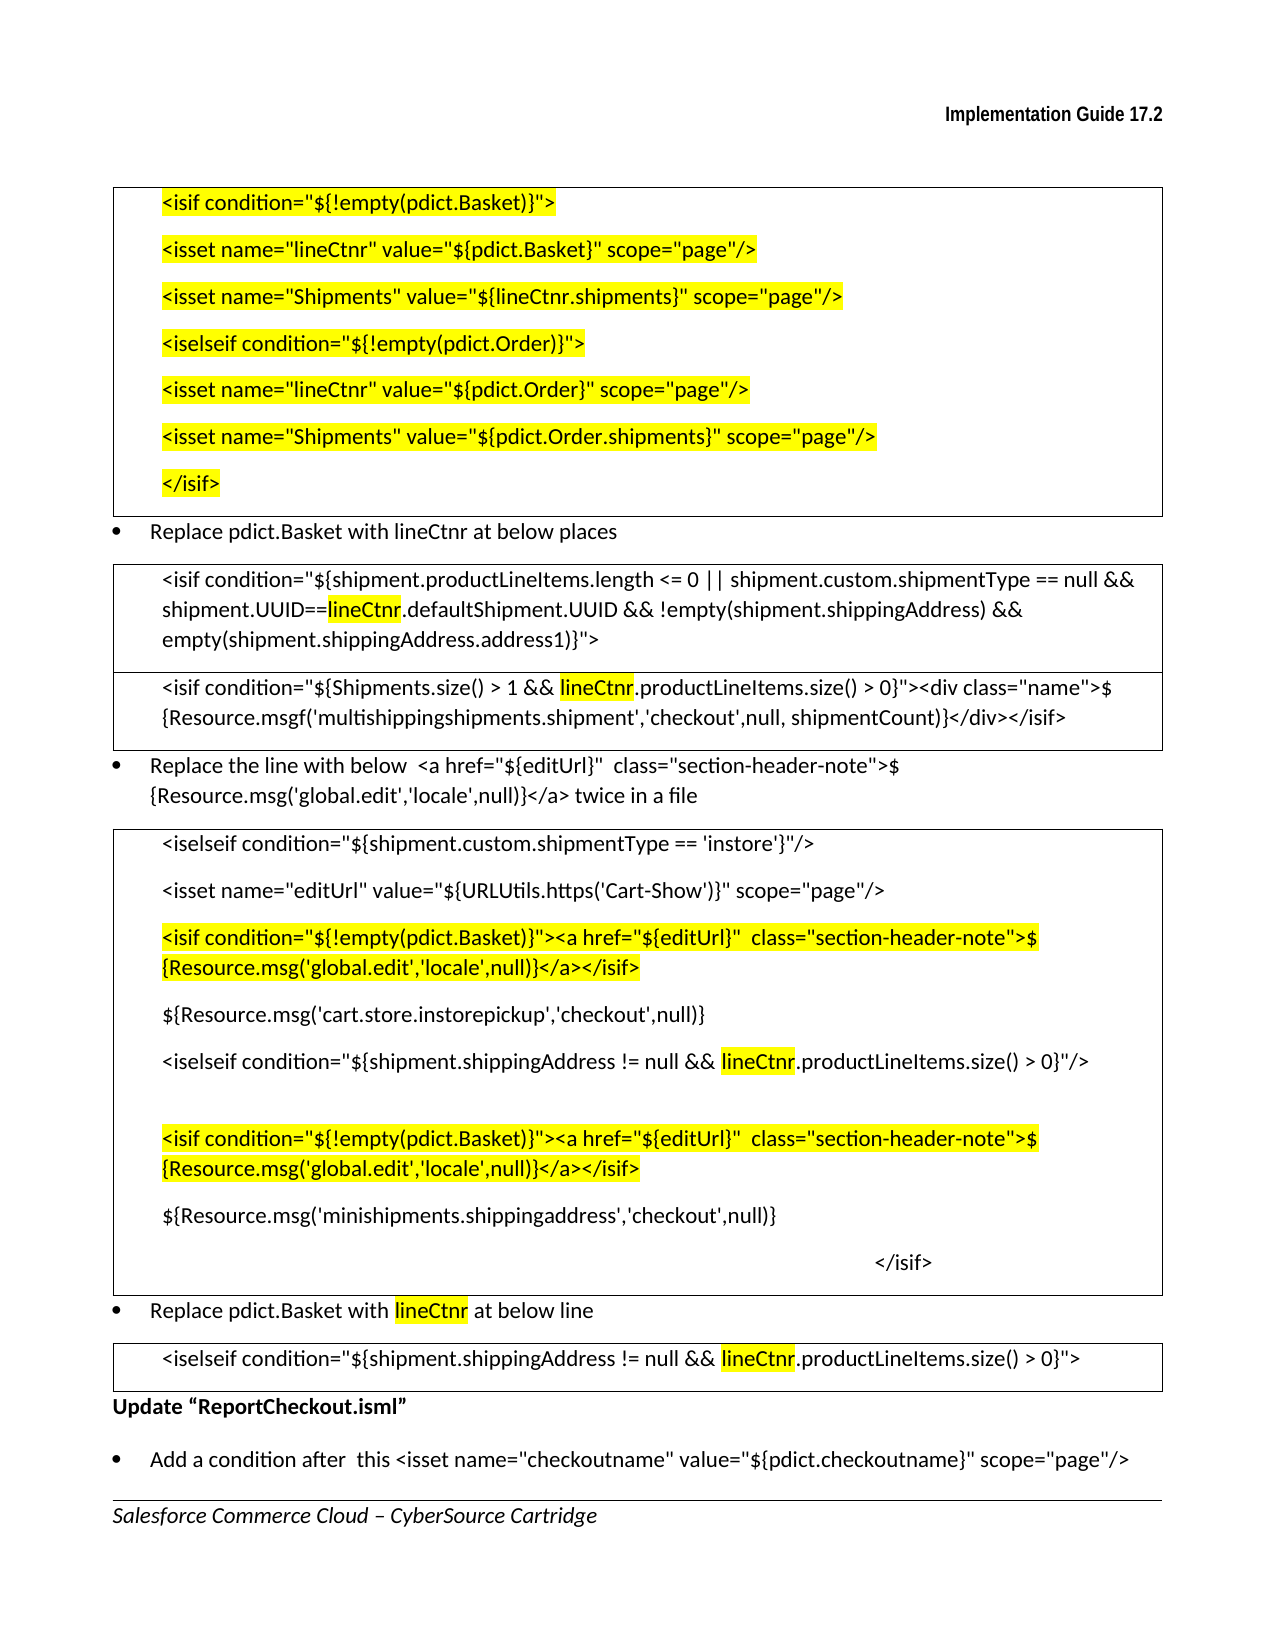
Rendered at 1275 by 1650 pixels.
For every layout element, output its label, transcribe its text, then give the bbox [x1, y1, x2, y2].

list Replace the line with below <a href="${editUrl}" class="section-header-note">${Resource.msg('global.edit','locale',null)}</a> twice in a file [112, 751, 1162, 809]
table_header <iselseif condition="${shipment.shippingAddress != null && lineCtnr.productLineItems.size() > 0}"> [114, 1344, 1162, 1391]
list Replace pdict.Basket with lineCtnr at below line [468, 1296, 1162, 1324]
table_header <iselseif condition="${shipment.custom.shipmentType == 'instore'}"/> <isset name="editUrl" value="${URLUtils.https('Cart-Show')}" scope="page"/> <isif condition="${!empty(pdict.Basket)}"><a href="${editUrl}" class="section-header-note">${Resource.msg('global.edit','locale',null)}</a></isif> ${Resource.msg('cart.store.instorepickup','checkout',null)} <iselseif condition="${shipment.shippingAddress != null && lineCtnr.productLineItems.size() > 0}"/> <isif condition="${!empty(pdict.Basket)}"><a href="${editUrl}" class="section-header-note">${Resource.msg('global.edit','locale',null)}</a></isif> ${Resource.msg('minishipments.shippingaddress','checkout',null)} </isif> [114, 830, 1162, 1295]
list Replace pdict.Basket with lineCtnr at below line [112, 1296, 395, 1324]
table_header <isif condition="${!empty(pdict.Basket)}"> <isset name="lineCtnr" value="${pdict.Basket}" scope="page"/> <isset name="Shipments" value="${lineCtnr.shipments}" scope="page"/> <iselseif condition="${!empty(pdict.Order)}"> <isset name="lineCtnr" value="${pdict.Order}" scope="page"/> <isset name="Shipments" value="${pdict.Order.shipments}" scope="page"/> </isif> [114, 188, 1162, 516]
list Replace pdict.Basket with lineCtnr at below places [112, 517, 1162, 545]
table_header <isif condition="${shipment.productLineItems.length <= 0 || shipment.custom.shipmentType == null && shipment.UUID==lineCtnr.defaultShipment.UUID && !empty(shipment.shippingAddress) && empty(shipment.shippingAddress.address1)}"> [114, 565, 1162, 672]
subtitle Update “ReportCheckout.isml” [112, 1392, 1162, 1420]
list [112, 1445, 1162, 1473]
table_cell <isif condition="${Shipments.size() > 1 && lineCtnr.productLineItems.size() > 0}"><div class="name">${Resource.msgf('multishippingshipments.shipment','checkout',null, shipmentCount)}</div></isif> [114, 673, 1162, 750]
